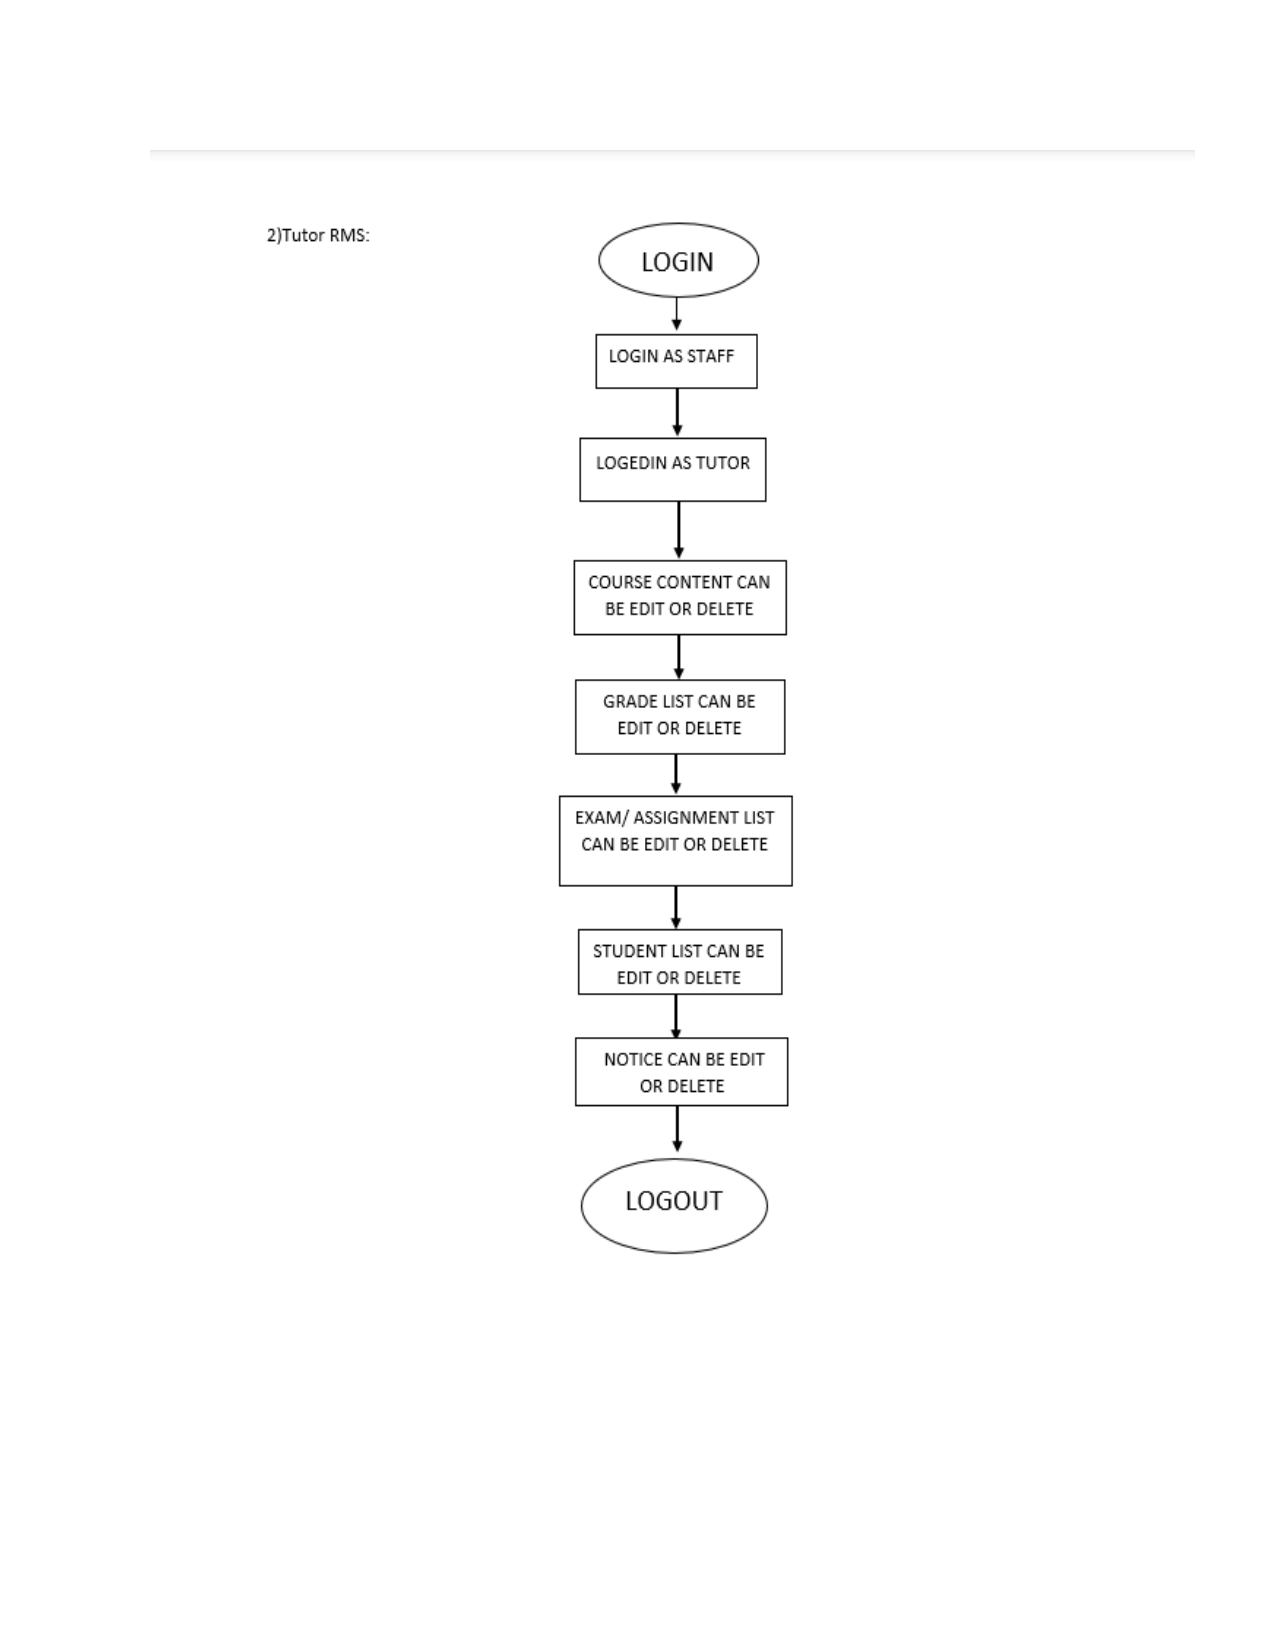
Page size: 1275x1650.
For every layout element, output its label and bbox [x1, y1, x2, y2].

picture [150, 150, 1195, 1361]
